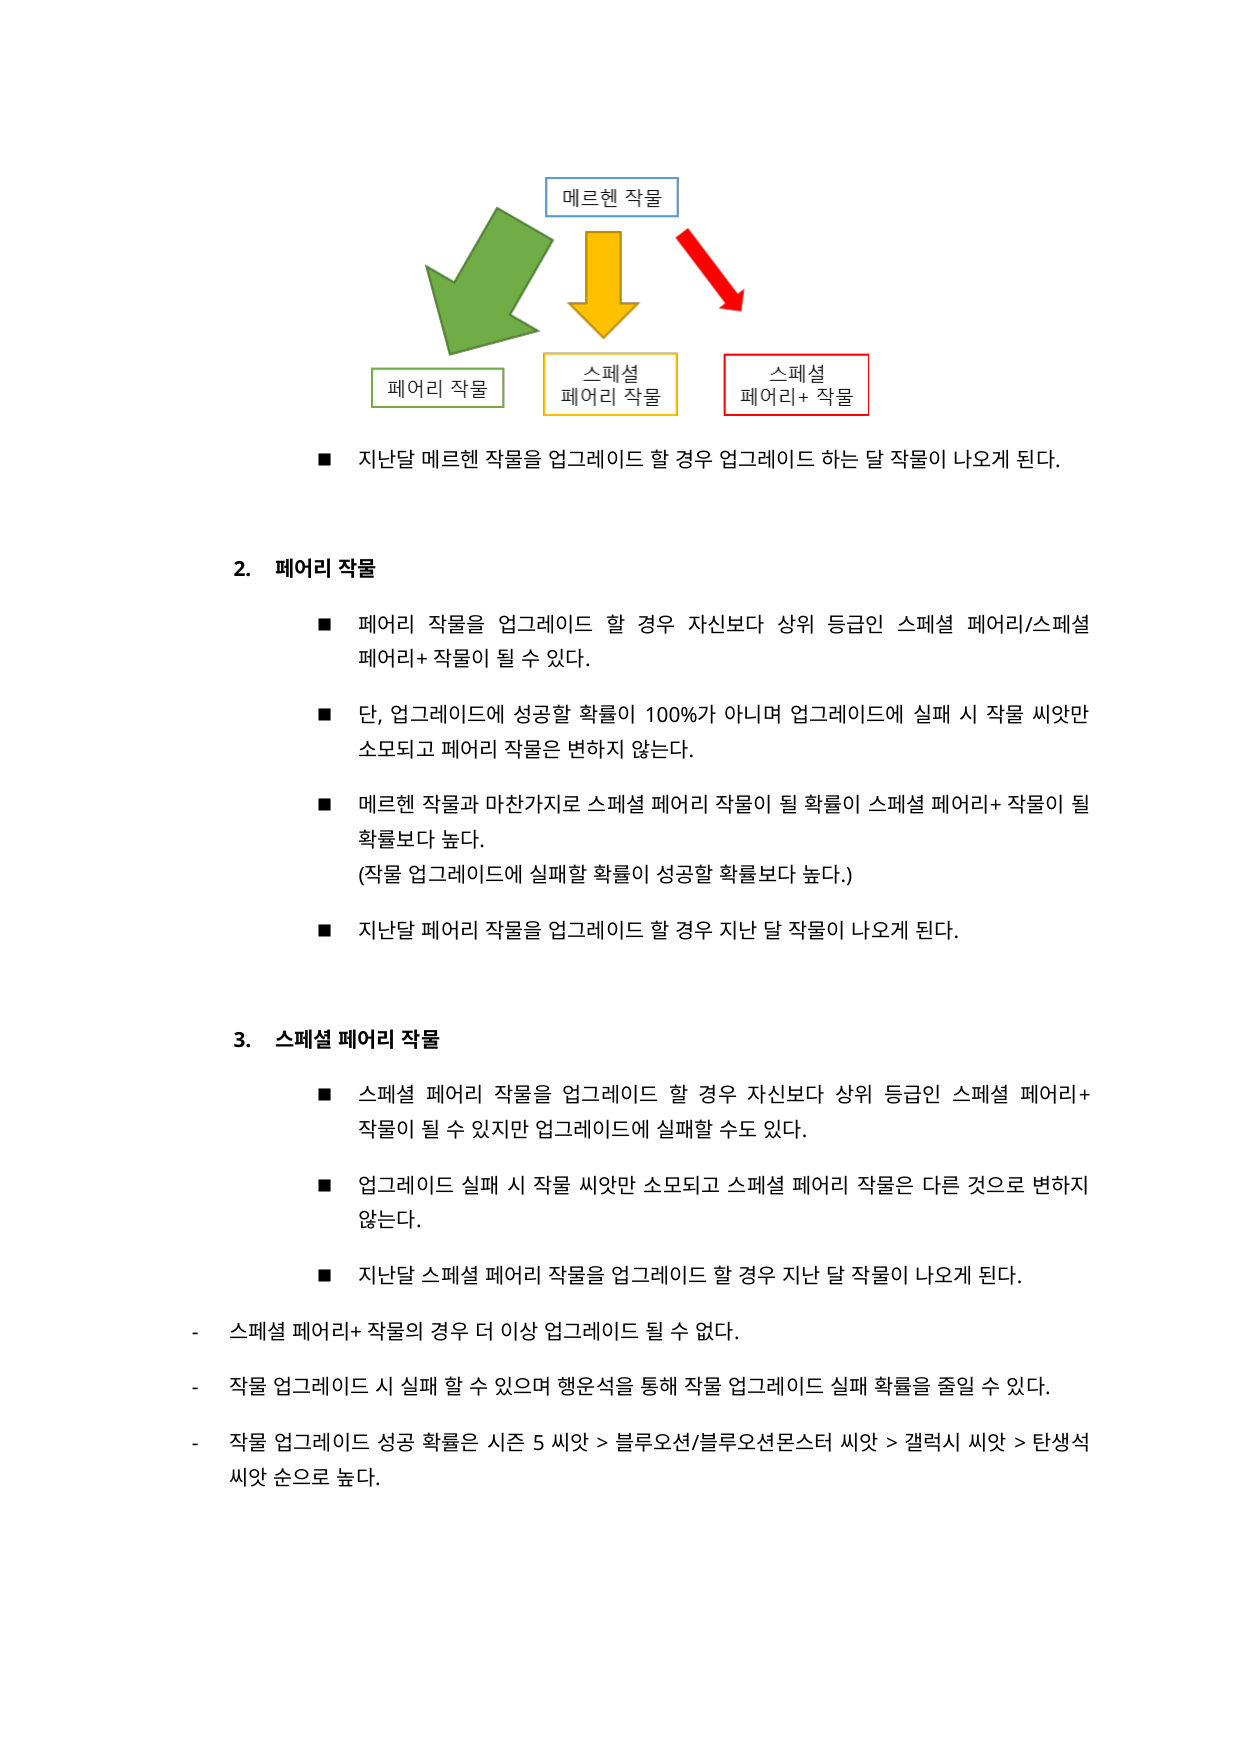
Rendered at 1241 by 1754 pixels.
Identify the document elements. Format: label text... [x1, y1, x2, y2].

list 단, 업그레이드에 성공할 확률이 100%가 아니며 업그레이드에 실패 시 작물 씨앗만 소모되고 페어리 작물은 변하지 않는다. [317, 698, 1090, 763]
list 작물 업그레이드 시 실패 할 수 있으며 행운석을 통해 작물 업그레이드 실패 확률을 줄일 수 있다. [192, 1371, 1090, 1401]
picture [371, 177, 870, 419]
list 스페셜 페어리 작물 [233, 1023, 1090, 1053]
list 지난달 스페셜 페어리 작물을 업그레이드 할 경우 지난 달 작물이 나오게 된다. [317, 1259, 1090, 1290]
list 작물 업그레이드 성공 확률은 시즌 5 씨앗 > 블루오션/블루오션몬스터 씨앗 > 갤럭시 씨앗 > 탄생석 씨앗 순으로 높다. [192, 1426, 1090, 1491]
list 스페셜 페어리+ 작물의 경우 더 이상 업그레이드 될 수 없다. [192, 1315, 1090, 1345]
list 지난달 메르헨 작물을 업그레이드 할 경우 업그레이드 하는 달 작물이 나오게 된다. [317, 443, 1090, 473]
list 메르헨 작물과 마찬가지로 스페셜 페어리 작물이 될 확률이 스페셜 페어리+ 작물이 될 확률보다 높다. (작물 업그레이드에 실패할 확률이 성공할 확률보다 높다.) [317, 789, 1090, 889]
list 페어리 작물 [233, 552, 1090, 583]
list 지난달 페어리 작물을 업그레이드 할 경우 지난 달 작물이 나오게 된다. [317, 914, 1090, 944]
list 업그레이드 실패 시 작물 씨앗만 소모되고 스페셜 페어리 작물은 다른 것으로 변하지 않는다. [317, 1169, 1090, 1234]
list 스페셜 페어리 작물을 업그레이드 할 경우 자신보다 상위 등급인 스페셜 페어리+ 작물이 될 수 있지만 업그레이드에 실패할 수도 있다. [317, 1079, 1090, 1144]
list 페어리 작물을 업그레이드 할 경우 자신보다 상위 등급인 스페셜 페어리/스페셜 페어리+ 작물이 될 수 있다. [317, 608, 1090, 673]
